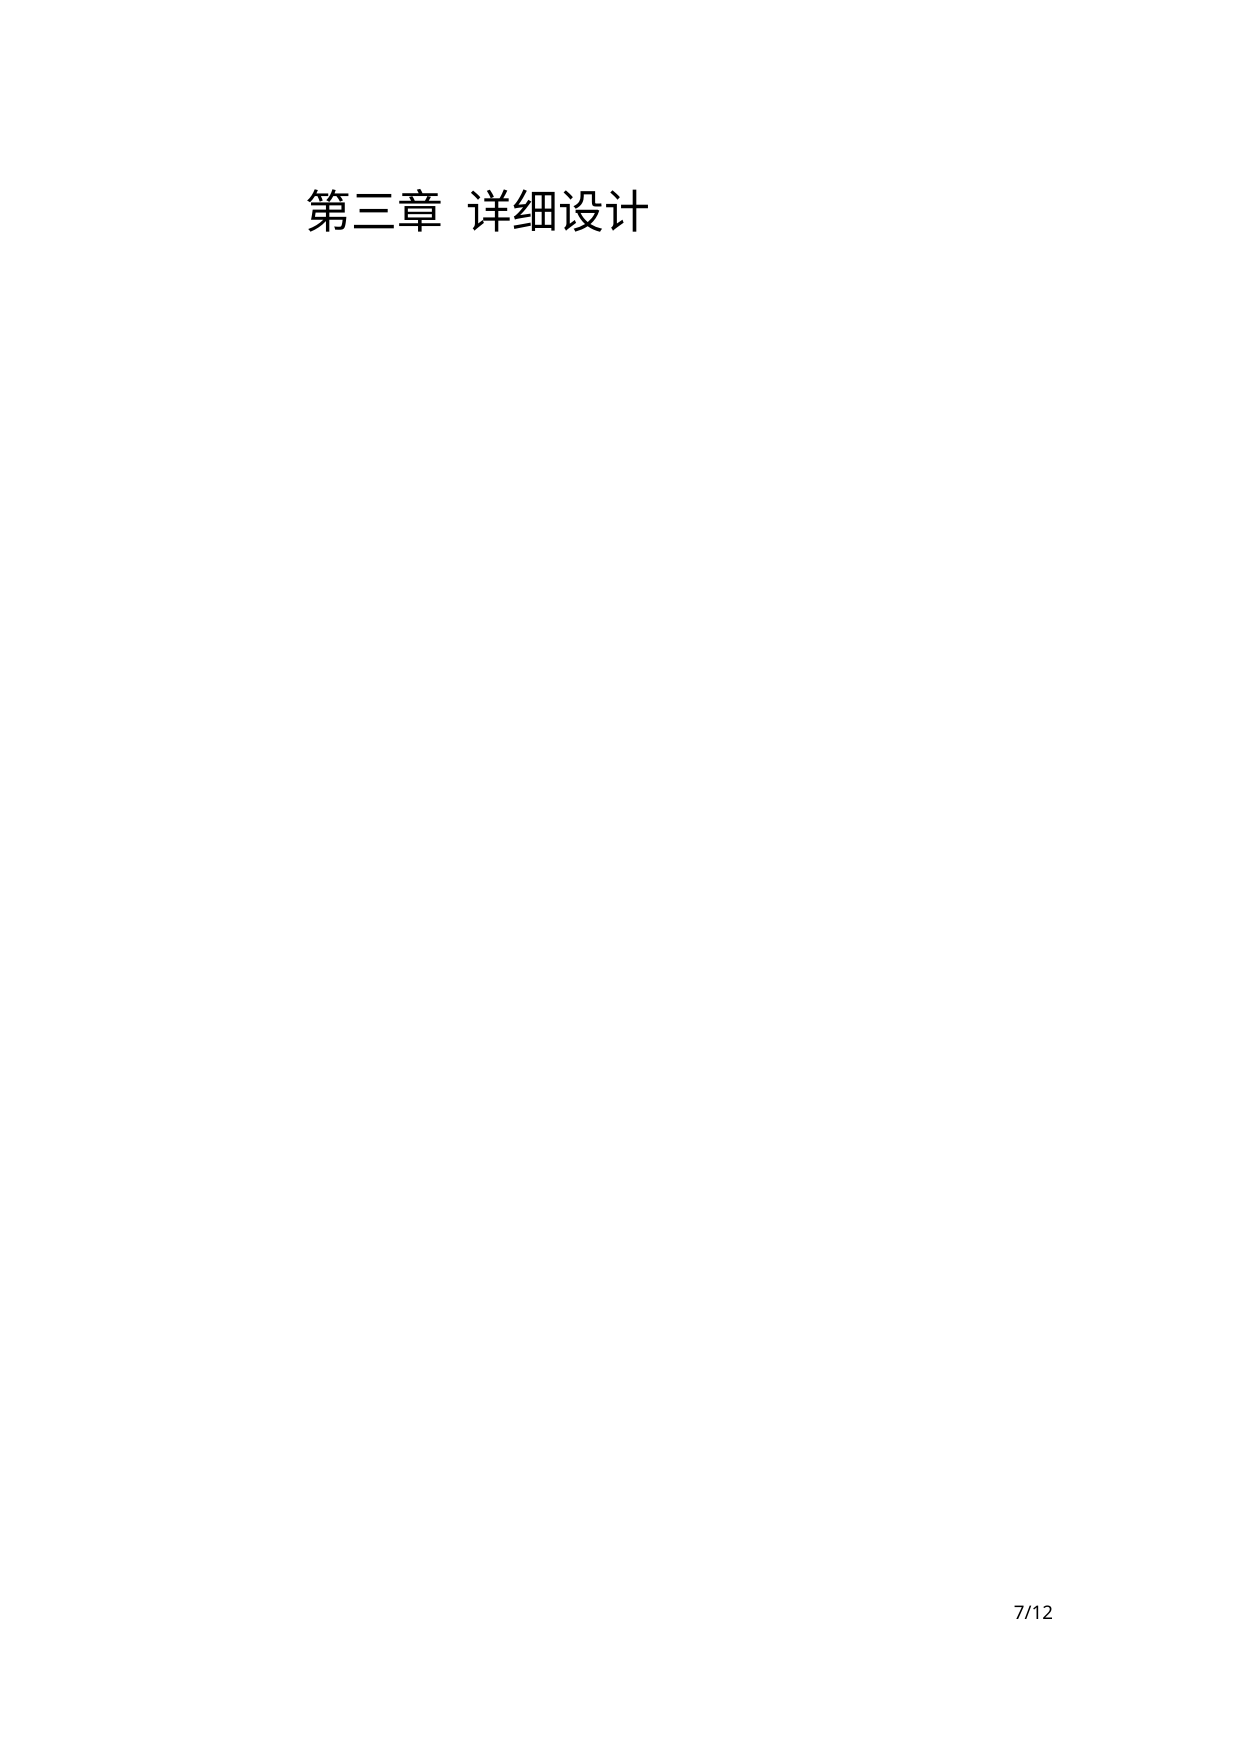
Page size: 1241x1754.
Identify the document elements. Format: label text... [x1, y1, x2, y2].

subtitle 详细设计 [306, 160, 1053, 257]
